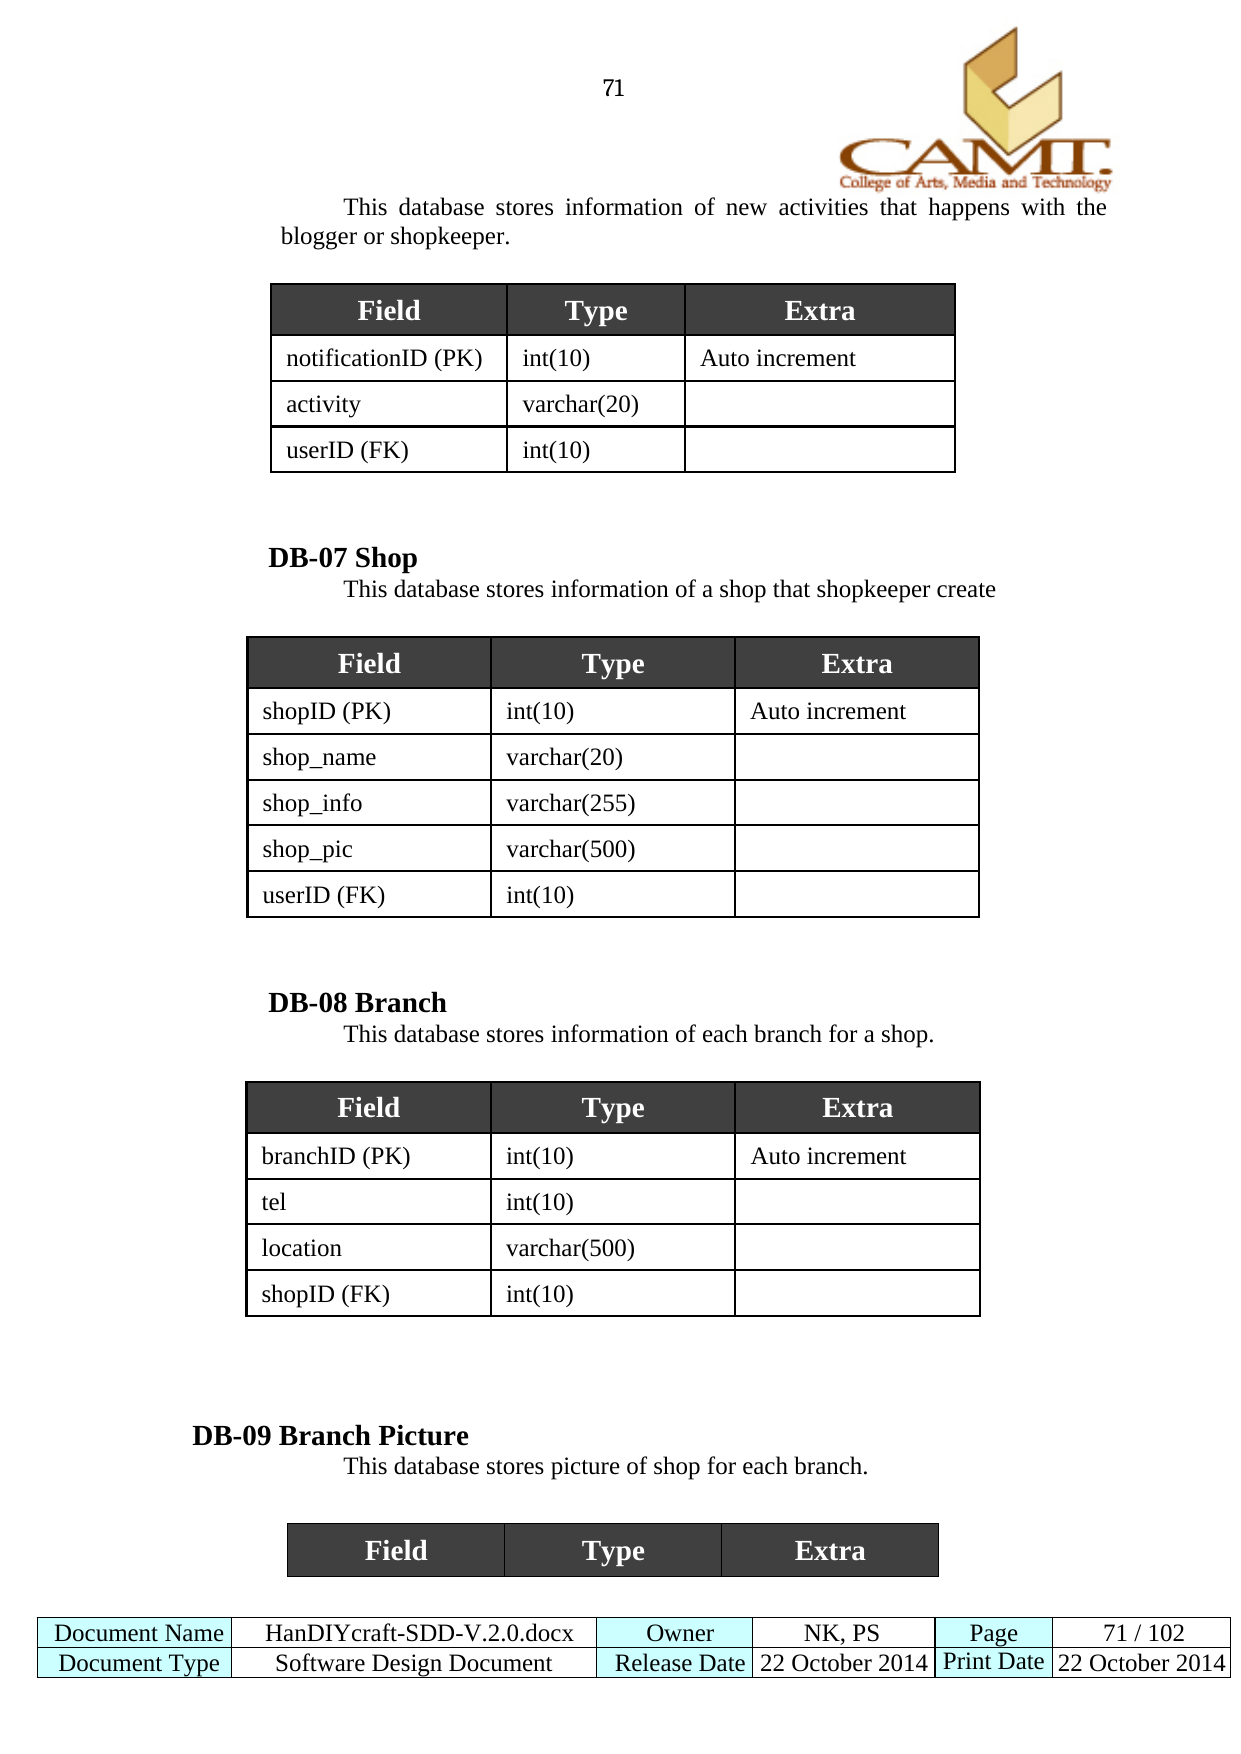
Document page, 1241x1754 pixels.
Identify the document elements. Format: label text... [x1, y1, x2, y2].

table_cell shop_info [249, 781, 490, 824]
table_cell userID (FK) [272, 428, 506, 471]
table_cell shop_name [249, 735, 490, 778]
table_cell [736, 826, 978, 870]
table_cell int(10) [508, 336, 684, 379]
table_cell activity [272, 382, 506, 425]
table_cell [736, 735, 978, 778]
table_header Type [508, 285, 684, 334]
table_cell notificationID (PK) [272, 336, 506, 379]
table_cell [736, 1180, 979, 1223]
table_cell [736, 781, 978, 824]
text This database stores picture of shop for each branch. [266, 1451, 1108, 1480]
table_cell [686, 382, 954, 425]
table_header Type [492, 638, 734, 687]
text This database stores information of a shop that shopkeeper create [266, 574, 1108, 603]
table_cell [686, 428, 954, 471]
table_cell [736, 872, 978, 916]
text This database stores information of each branch for a shop. [266, 1019, 1108, 1047]
table_cell int(10) [492, 1134, 734, 1177]
table_header Extra [722, 1524, 938, 1576]
table_header Type [492, 1083, 734, 1132]
table_cell Auto increment [736, 1134, 979, 1177]
table_cell varchar(20) [508, 382, 684, 425]
picture [755, 18, 1221, 207]
table_cell userID (FK) [249, 872, 490, 916]
table_cell varchar(500) [492, 1225, 734, 1269]
table_cell int(10) [492, 1271, 734, 1315]
table_header Extra [686, 285, 954, 334]
text DB-08 Branch [118, 985, 1108, 1019]
table_cell location [248, 1225, 490, 1269]
table_header Type [505, 1524, 721, 1576]
table_cell int(10) [508, 428, 684, 471]
table_cell shopID (FK) [248, 1271, 490, 1315]
table_header Extra [736, 1083, 979, 1132]
table_header Field [272, 285, 506, 334]
table_cell [736, 1271, 979, 1315]
table_cell tel [248, 1180, 490, 1223]
table_cell int(10) [492, 689, 734, 733]
table_cell branchID (PK) [248, 1134, 490, 1177]
table_header Field [248, 1083, 490, 1132]
table_cell Auto increment [686, 336, 954, 379]
table_cell varchar(500) [492, 826, 734, 870]
table_cell shop_pic [249, 826, 490, 870]
table_cell varchar(255) [492, 781, 734, 824]
table_cell shopID (PK) [249, 689, 490, 733]
text This database stores information of new activities that happens with the blogger or shopkeeper. [281, 192, 1108, 249]
text DB-07 Shop [118, 540, 1108, 574]
text DB-09 Branch Picture [118, 1418, 1108, 1451]
table_header Field [249, 638, 490, 687]
table_cell varchar(20) [492, 735, 734, 778]
table_header Extra [736, 638, 978, 687]
table_cell int(10) [492, 1180, 734, 1223]
table_cell int(10) [492, 872, 734, 916]
table_cell Auto increment [736, 689, 978, 733]
table_header Field [288, 1524, 504, 1576]
table_cell [736, 1225, 979, 1269]
